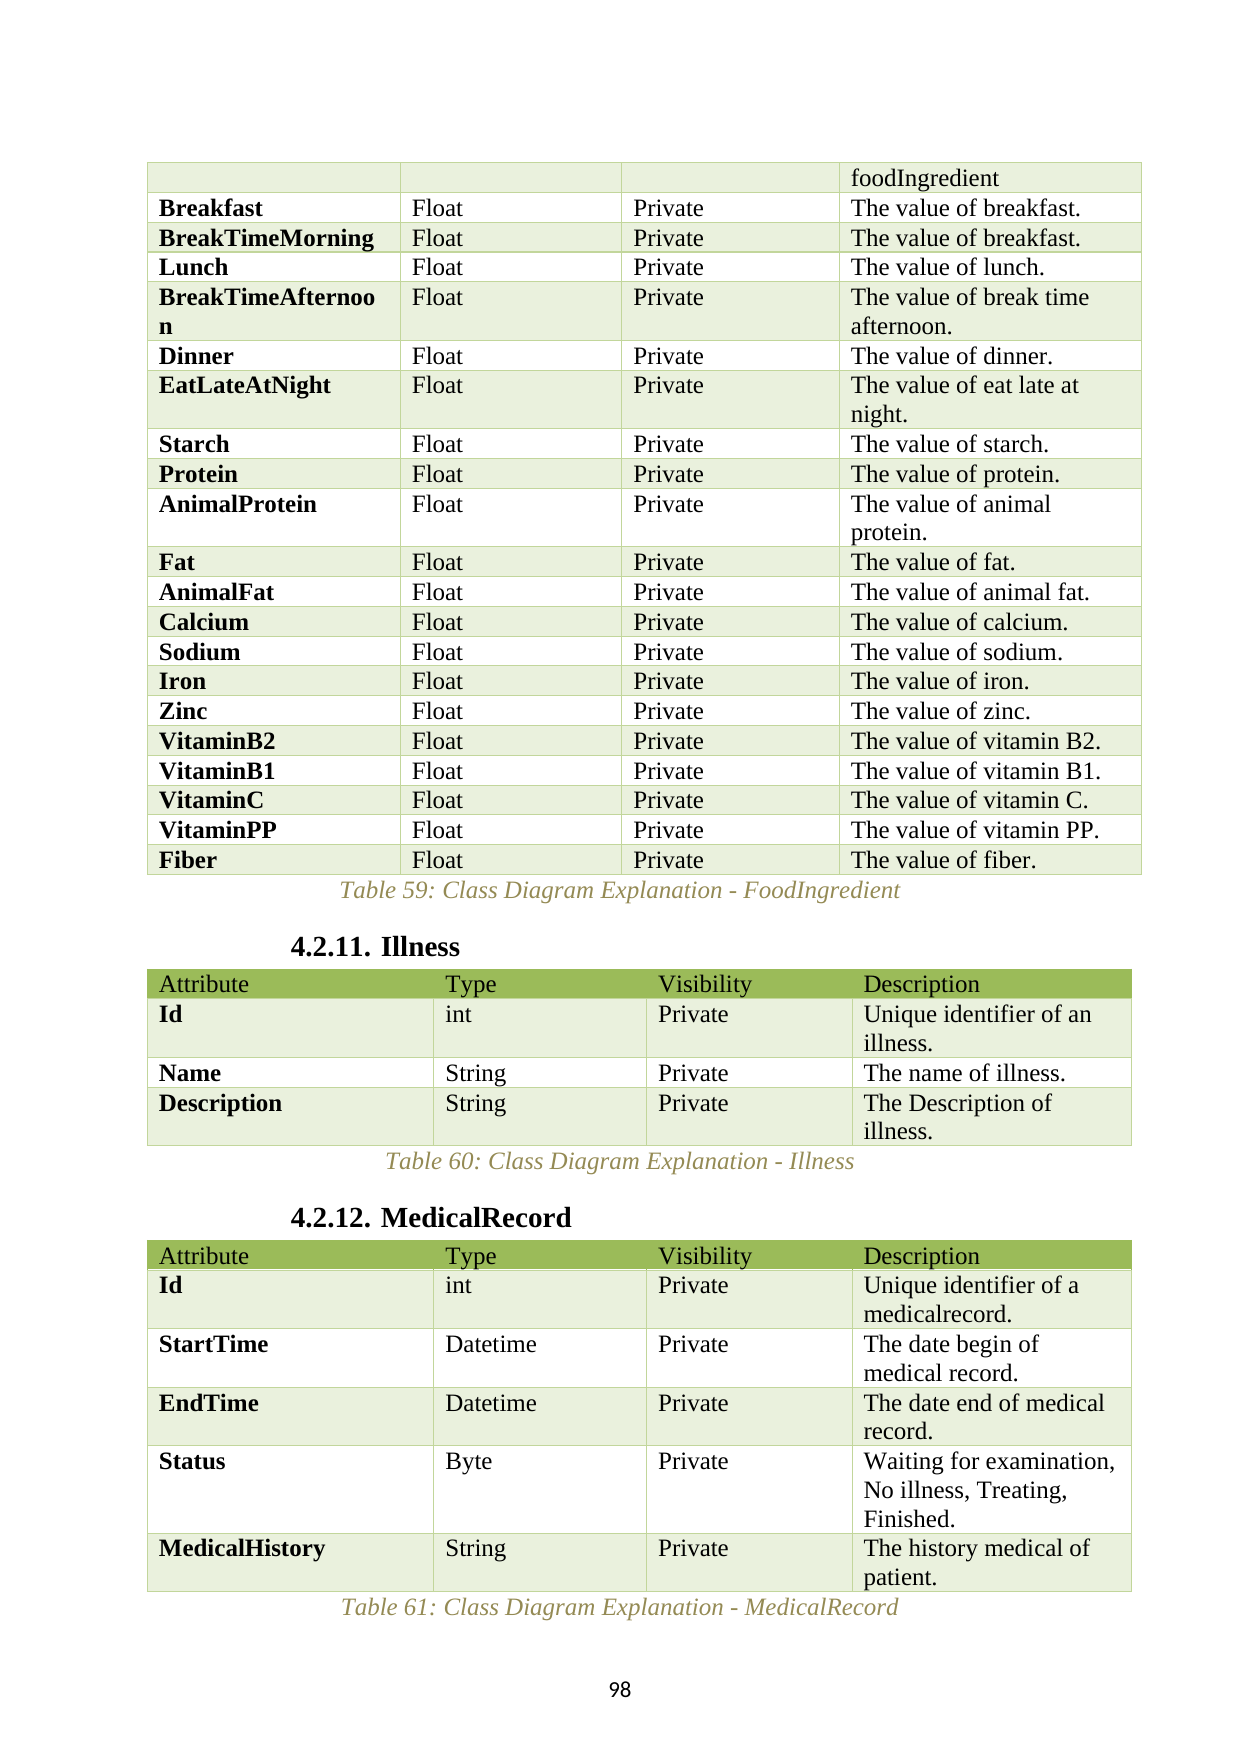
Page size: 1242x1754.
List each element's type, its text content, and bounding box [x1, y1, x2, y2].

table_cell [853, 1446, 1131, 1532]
table_cell Id [148, 1271, 433, 1328]
table_cell Float [401, 666, 621, 695]
table_cell The Description of illness. [853, 1088, 1131, 1145]
table_cell Float [401, 696, 621, 725]
table_cell Float [401, 371, 621, 428]
table_cell Private [622, 547, 839, 576]
text Table 59: Class Diagram Explanation - FoodIngredient [94, 875, 1146, 904]
table_cell The value of breakfast. [840, 193, 1141, 222]
table_cell The value of protein. [840, 459, 1141, 488]
table_header Attribute [148, 1241, 433, 1269]
table_cell Float [401, 577, 621, 606]
table_cell int [434, 1271, 646, 1328]
table_cell BreakTimeAfternoon [148, 282, 400, 340]
table_cell Name [148, 1058, 433, 1087]
table_cell Private [622, 223, 839, 251]
table_cell AnimalProtein [148, 489, 400, 546]
table_cell Float [401, 341, 621, 369]
table_cell Float [401, 459, 621, 488]
table_cell The value of vitamin B1. [840, 756, 1141, 784]
table_cell The value of vitamin PP. [840, 815, 1141, 844]
table_cell Private [622, 756, 839, 784]
table_cell StartTime [148, 1329, 433, 1387]
table_cell Float [401, 786, 621, 814]
table_cell Calcium [148, 607, 400, 636]
table_cell Starch [148, 429, 400, 458]
table_cell The value of animal protein. [840, 489, 1141, 546]
table_cell Private [622, 193, 839, 222]
table_cell Iron [148, 666, 400, 695]
table_cell The value of iron. [840, 666, 1141, 695]
table_header Visibility [647, 970, 852, 998]
text Table 60: Class Diagram Explanation - Illness [94, 1146, 1146, 1175]
table_cell The value of vitamin C. [840, 786, 1141, 814]
table_cell Fat [148, 547, 400, 576]
table_cell EndTime [148, 1388, 433, 1445]
subtitle Illness [291, 929, 1146, 962]
table_cell Private [622, 282, 839, 340]
table_cell Private [622, 607, 839, 636]
table_cell Description [148, 1088, 433, 1145]
table_header Attribute [148, 970, 433, 998]
table_cell Id [148, 163, 400, 192]
table_cell VitaminPP [148, 815, 400, 844]
table_cell Protein [148, 459, 400, 488]
table_cell The value of vitamin B2. [840, 726, 1141, 755]
table_cell AnimalFat [148, 577, 400, 606]
table_cell Float [401, 756, 621, 784]
table_cell Lunch [148, 253, 400, 281]
table_cell Float [401, 547, 621, 576]
table_cell Float [401, 489, 621, 546]
table_cell Private [622, 371, 839, 428]
table_cell Zinc [148, 696, 400, 725]
text Table 61: Class Diagram Explanation - MedicalRecord [94, 1592, 1146, 1621]
table_cell Float [401, 845, 621, 874]
table_cell The value of starch. [840, 429, 1141, 458]
table_cell Float [401, 223, 621, 251]
table_cell BreakTimeMorning [148, 223, 400, 251]
table_cell Fiber [148, 845, 400, 874]
table_cell String [434, 1058, 646, 1087]
table_cell The value of dinner. [840, 341, 1141, 369]
table_cell Float [401, 429, 621, 458]
table_cell Float [401, 607, 621, 636]
table_cell The value of animal fat. [840, 577, 1141, 606]
table_cell Datetime [434, 1388, 646, 1445]
table_cell Private [622, 637, 839, 665]
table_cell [840, 163, 1141, 192]
table_cell Private [647, 1388, 852, 1445]
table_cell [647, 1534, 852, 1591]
table_cell Private [647, 999, 852, 1057]
table_cell Private [622, 845, 839, 874]
table_cell Private [647, 1088, 852, 1145]
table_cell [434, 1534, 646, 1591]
table_cell Float [401, 815, 621, 844]
table_cell Private [647, 1271, 852, 1328]
subtitle MedicalRecord [291, 1200, 1146, 1233]
table_cell The date begin of medical record. [853, 1329, 1131, 1387]
table_cell Datetime [434, 1329, 646, 1387]
table_cell Float [401, 282, 621, 340]
table_cell The value of fiber. [840, 845, 1141, 874]
table_cell Float [401, 726, 621, 755]
table_cell The value of eat late at night. [840, 371, 1141, 428]
table_cell Private [622, 253, 839, 281]
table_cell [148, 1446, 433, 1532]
table_header Description [853, 970, 1131, 998]
table_cell Float [401, 253, 621, 281]
table_cell VitaminB1 [148, 756, 400, 784]
table_cell Private [622, 341, 839, 369]
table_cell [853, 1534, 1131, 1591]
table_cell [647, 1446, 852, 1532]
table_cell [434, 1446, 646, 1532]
table_cell The name of illness. [853, 1058, 1131, 1087]
table_header Type [434, 970, 646, 998]
table_cell Sodium [148, 637, 400, 665]
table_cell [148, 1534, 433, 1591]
table_cell Private [622, 459, 839, 488]
table_cell Private [622, 577, 839, 606]
table_cell The value of breakfast. [840, 223, 1141, 251]
table_cell int [434, 999, 646, 1057]
table_cell Id [148, 999, 433, 1057]
table_header Visibility [647, 1241, 852, 1269]
table_cell Private [647, 1058, 852, 1087]
table_cell int [401, 163, 621, 192]
table_cell The value of break time afternoon. [840, 282, 1141, 340]
table_cell Unique identifier of an illness. [853, 999, 1131, 1057]
table_cell Breakfast [148, 193, 400, 222]
table_cell Private [622, 489, 839, 546]
table_cell Unique identifier of a medicalrecord. [853, 1271, 1131, 1328]
table_cell Private [647, 1329, 852, 1387]
table_cell Private [622, 429, 839, 458]
table_cell The value of lunch. [840, 253, 1141, 281]
table_header Description [853, 1241, 1131, 1269]
table_cell EatLateAtNight [148, 371, 400, 428]
table_cell The value of fat. [840, 547, 1141, 576]
table_cell Float [401, 637, 621, 665]
table_cell The value of zinc. [840, 696, 1141, 725]
table_cell The value of calcium. [840, 607, 1141, 636]
table_cell Dinner [148, 341, 400, 369]
table_cell String [434, 1088, 646, 1145]
table_header Type [434, 1241, 646, 1269]
table_cell Private [622, 786, 839, 814]
table_cell The value of sodium. [840, 637, 1141, 665]
table_cell VitaminC [148, 786, 400, 814]
table_cell VitaminB2 [148, 726, 400, 755]
table_cell Private [622, 163, 839, 192]
table_cell Private [622, 726, 839, 755]
table_cell Private [622, 696, 839, 725]
table_cell The date end of medical record. [853, 1388, 1131, 1445]
table_cell Float [401, 193, 621, 222]
table_cell Private [622, 815, 839, 844]
table_cell Private [622, 666, 839, 695]
